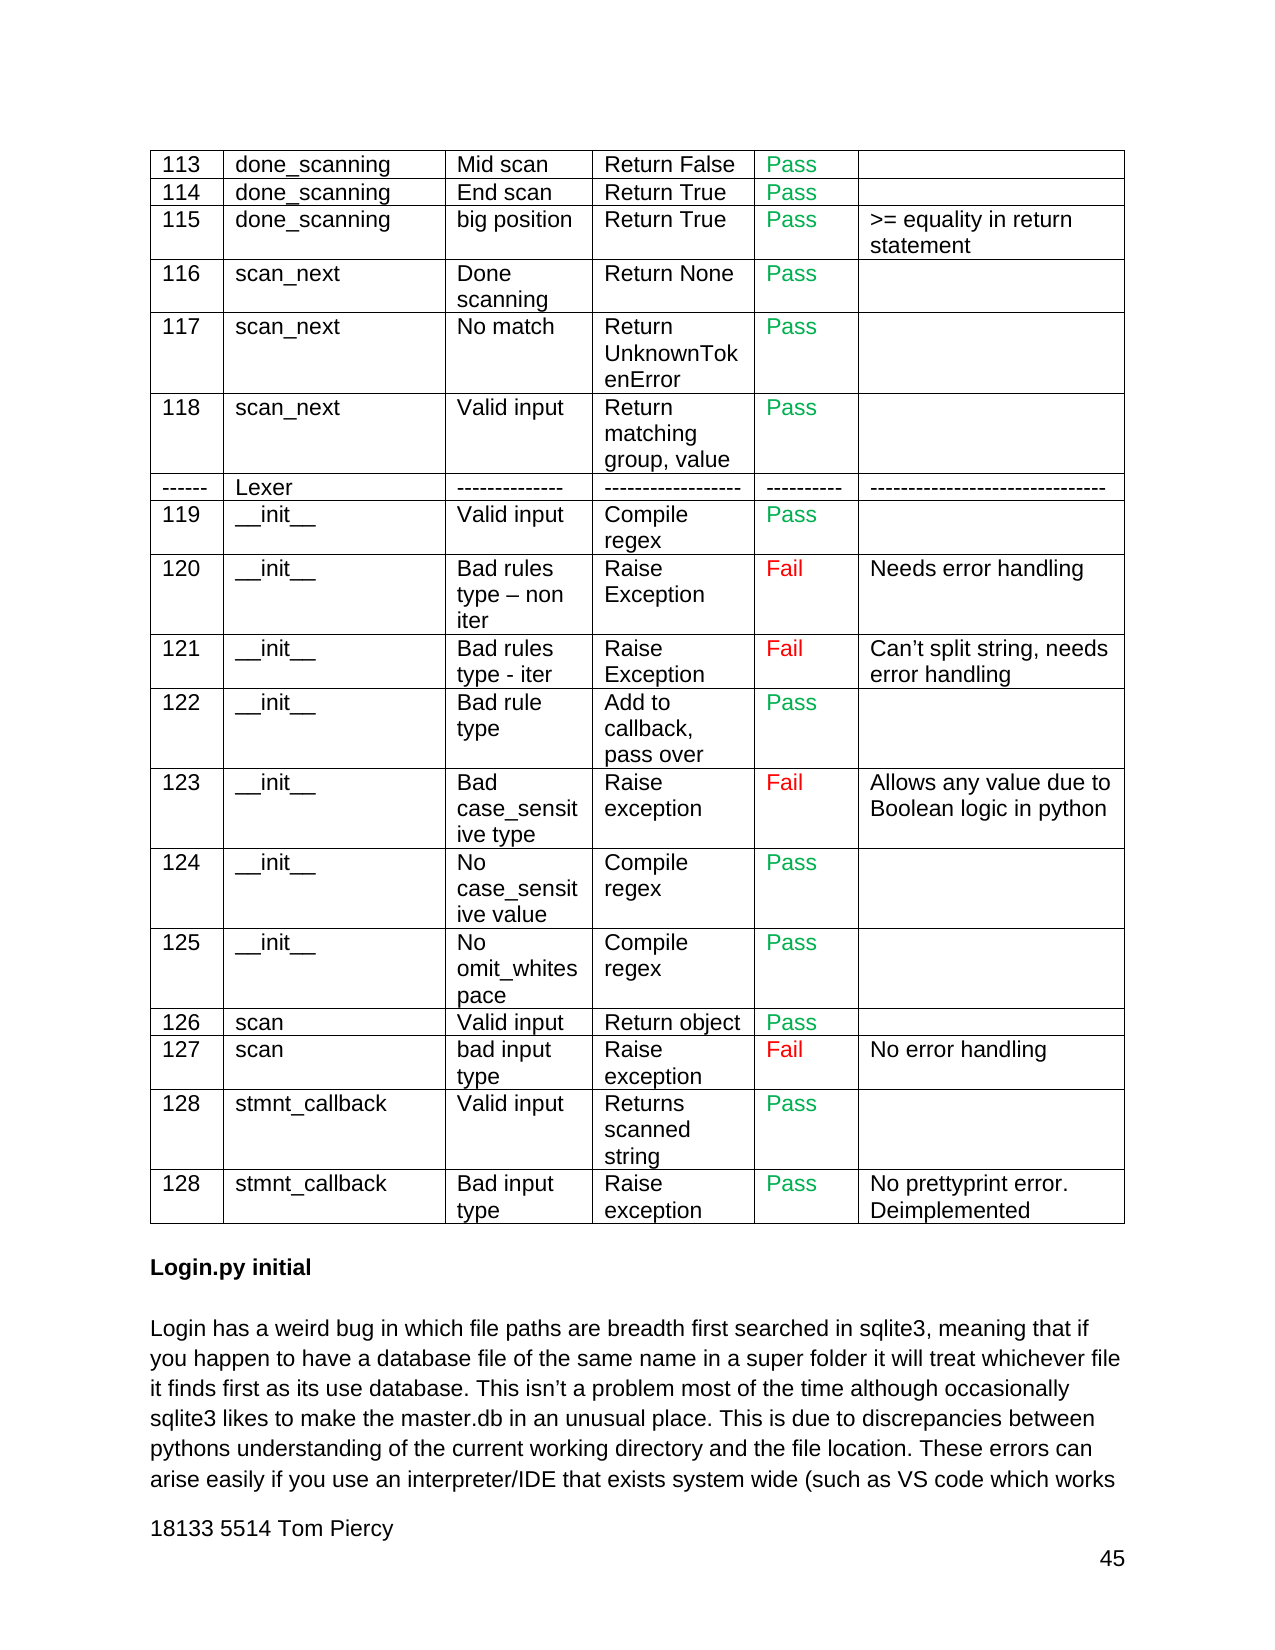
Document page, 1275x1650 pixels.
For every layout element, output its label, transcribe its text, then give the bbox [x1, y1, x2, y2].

table_cell Raise Exception [593, 635, 754, 687]
table_cell Compile regex [593, 501, 754, 554]
table_cell 116 [151, 260, 223, 312]
table_cell Bad case_sensitive type [446, 769, 592, 848]
table_cell End scan [446, 179, 592, 205]
table_cell Return False [593, 151, 754, 177]
table_cell Pass [755, 394, 858, 472]
table_cell Fail [755, 555, 858, 634]
table_cell [859, 929, 1124, 1008]
table_cell done_scanning [224, 206, 445, 258]
table_cell Pass [755, 151, 858, 177]
table_cell Return True [593, 206, 754, 258]
table_cell Lexer [224, 474, 445, 500]
table_cell Mid scan [446, 151, 592, 177]
table_cell 120 [151, 555, 223, 634]
table_cell done_scanning [224, 179, 445, 205]
table_cell Fail [755, 769, 858, 848]
table_cell Fail [755, 1036, 858, 1089]
table_cell 128 [151, 1090, 223, 1169]
table_cell Fail [755, 635, 858, 687]
table_cell [859, 1090, 1124, 1169]
table_cell ------ [151, 474, 223, 500]
table_cell done_scanning [224, 151, 445, 177]
table_cell __init__ [224, 769, 445, 848]
table_cell 125 [151, 929, 223, 1008]
table_cell [859, 313, 1124, 392]
table_cell __init__ [224, 635, 445, 687]
table_cell Return None [593, 260, 754, 312]
table_cell No prettyprint error. Deimplemented [859, 1170, 1124, 1223]
table_cell bad input type [446, 1036, 592, 1089]
table_cell Pass [755, 206, 858, 258]
table_cell [859, 179, 1124, 205]
table_cell Pass [755, 1009, 858, 1035]
table_cell Raise exception [593, 1036, 754, 1089]
table_cell scan_next [224, 313, 445, 392]
table_cell 127 [151, 1036, 223, 1089]
table_cell Raise Exception [593, 555, 754, 634]
table_cell 119 [151, 501, 223, 554]
table_cell >= equality in return statement [859, 206, 1124, 258]
table_cell Valid input [446, 394, 592, 472]
table_cell -------------- [446, 474, 592, 500]
table_cell [859, 1009, 1124, 1035]
table_cell Can’t split string, needs error handling [859, 635, 1124, 687]
table_cell Pass [755, 849, 858, 928]
table_cell Bad rules type - iter [446, 635, 592, 687]
table_cell 113 [151, 151, 223, 177]
table_cell Bad input type [446, 1170, 592, 1223]
table_cell Returns scanned string [593, 1090, 754, 1169]
table_cell Compile regex [593, 929, 754, 1008]
table_cell Valid input [446, 1009, 592, 1035]
table_cell scan [224, 1009, 445, 1035]
table_cell Return matching group, value [593, 394, 754, 472]
table_cell 117 [151, 313, 223, 392]
table_cell Valid input [446, 1090, 592, 1169]
table_cell Pass [755, 179, 858, 205]
table_cell Compile regex [593, 849, 754, 928]
table_cell Pass [755, 1090, 858, 1169]
table_cell 115 [151, 206, 223, 258]
table_cell [859, 501, 1124, 554]
text Login.py initial [150, 1254, 1125, 1281]
table_cell ------------------ [593, 474, 754, 500]
table_cell Bad rules type – non iter [446, 555, 592, 634]
table_cell 114 [151, 179, 223, 205]
table_cell Raise exception [593, 1170, 754, 1223]
table_cell Needs error handling [859, 555, 1124, 634]
table_cell Allows any value due to Boolean logic in python [859, 769, 1124, 848]
table_cell Valid input [446, 501, 592, 554]
table_cell __init__ [224, 849, 445, 928]
table_cell scan [224, 1036, 445, 1089]
table_cell No match [446, 313, 592, 392]
table_cell [859, 689, 1124, 768]
table_cell __init__ [224, 501, 445, 554]
table_cell Return object [593, 1009, 754, 1035]
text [150, 1314, 1125, 1492]
table_cell 123 [151, 769, 223, 848]
table_cell big position [446, 206, 592, 258]
table_cell scan_next [224, 394, 445, 472]
table_cell Pass [755, 1170, 858, 1223]
table_cell Bad rule type [446, 689, 592, 768]
table_cell No error handling [859, 1036, 1124, 1089]
table_cell Pass [755, 689, 858, 768]
table_cell stmnt_callback [224, 1090, 445, 1169]
table_cell 128 [151, 1170, 223, 1223]
table_cell [859, 394, 1124, 472]
table_cell ------------------------------- [859, 474, 1124, 500]
table_cell __init__ [224, 929, 445, 1008]
table_cell Raise exception [593, 769, 754, 848]
table_cell Add to callback, pass over [593, 689, 754, 768]
table_cell 118 [151, 394, 223, 472]
table_cell scan_next [224, 260, 445, 312]
table_cell No case_sensitive value [446, 849, 592, 928]
table_cell 124 [151, 849, 223, 928]
table_cell stmnt_callback [224, 1170, 445, 1223]
table_cell Done scanning [446, 260, 592, 312]
table_cell Return True [593, 179, 754, 205]
table_cell 126 [151, 1009, 223, 1035]
table_cell __init__ [224, 689, 445, 768]
table_cell 121 [151, 635, 223, 687]
table_cell Pass [755, 260, 858, 312]
table_cell __init__ [224, 555, 445, 634]
table_cell [859, 849, 1124, 928]
table_cell Pass [755, 501, 858, 554]
table_cell Return UnknownTokenError [593, 313, 754, 392]
table_cell Pass [755, 313, 858, 392]
table_cell ---------- [755, 474, 858, 500]
table_cell [859, 260, 1124, 312]
table_cell Pass [755, 929, 858, 1008]
table_cell No omit_whitespace [446, 929, 592, 1008]
table_cell 122 [151, 689, 223, 768]
table_cell [859, 151, 1124, 177]
